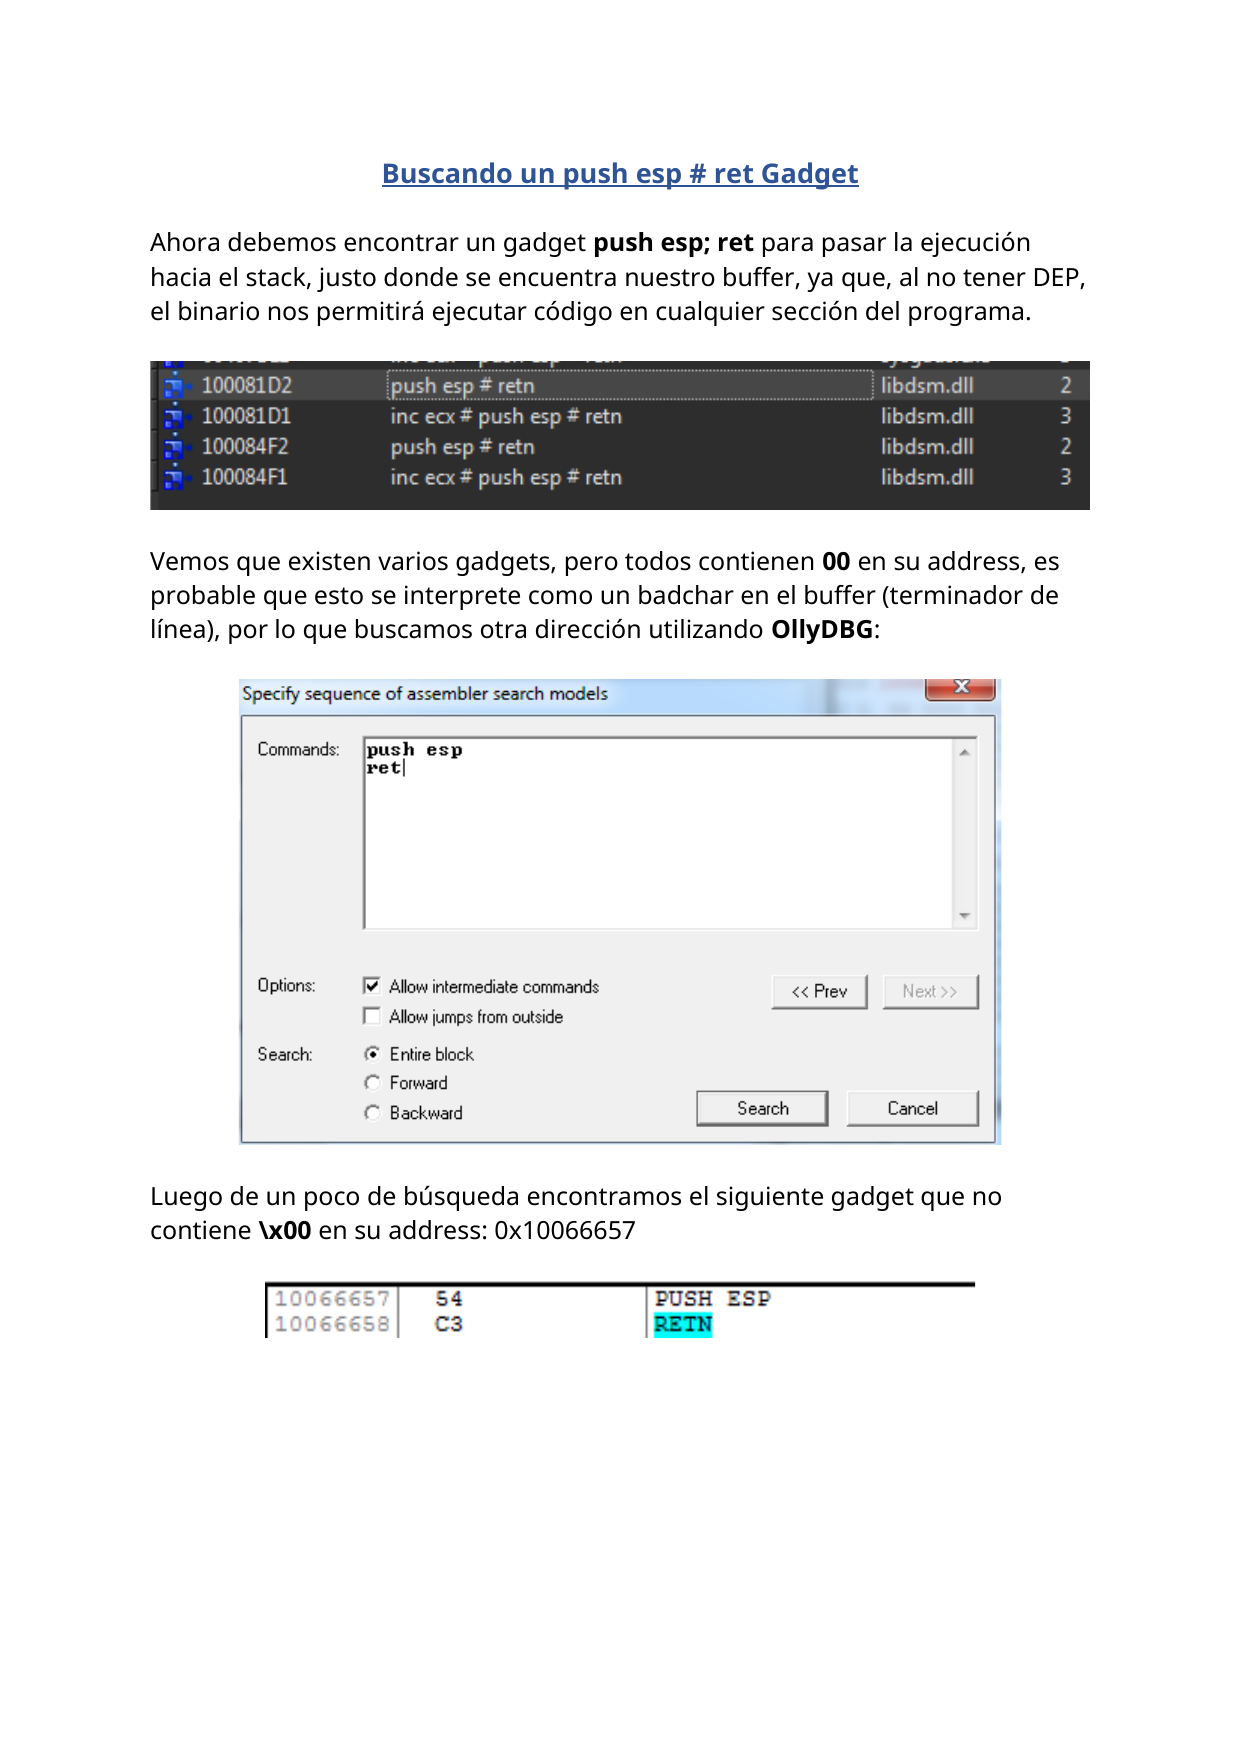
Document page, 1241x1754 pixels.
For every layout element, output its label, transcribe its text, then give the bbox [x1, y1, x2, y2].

text Ahora debemos encontrar un gadget push esp; ret para pasar la ejecución hacia el stack, justo donde se encuentra nuestro buffer, ya que, al no tener DEP, el binario nos permitirá ejecutar código en cualquier sección del programa. [150, 225, 1090, 327]
picture [150, 361, 1090, 510]
subtitle Buscando un push esp # ret Gadget [150, 154, 1090, 191]
picture [238, 679, 1002, 1145]
text Vemos que existen varios gadgets, pero todos contienen 00 en su address, es probable que esto se interprete como un badchar en el buffer (terminador de línea), por lo que buscamos otra dirección utilizando OllyDBG: [150, 543, 1090, 646]
text Luego de un poco de búsqueda encontramos el siguiente gadget que no contiene \x00 en su address: 0x10066657 [150, 1179, 1090, 1247]
picture [265, 1281, 976, 1338]
